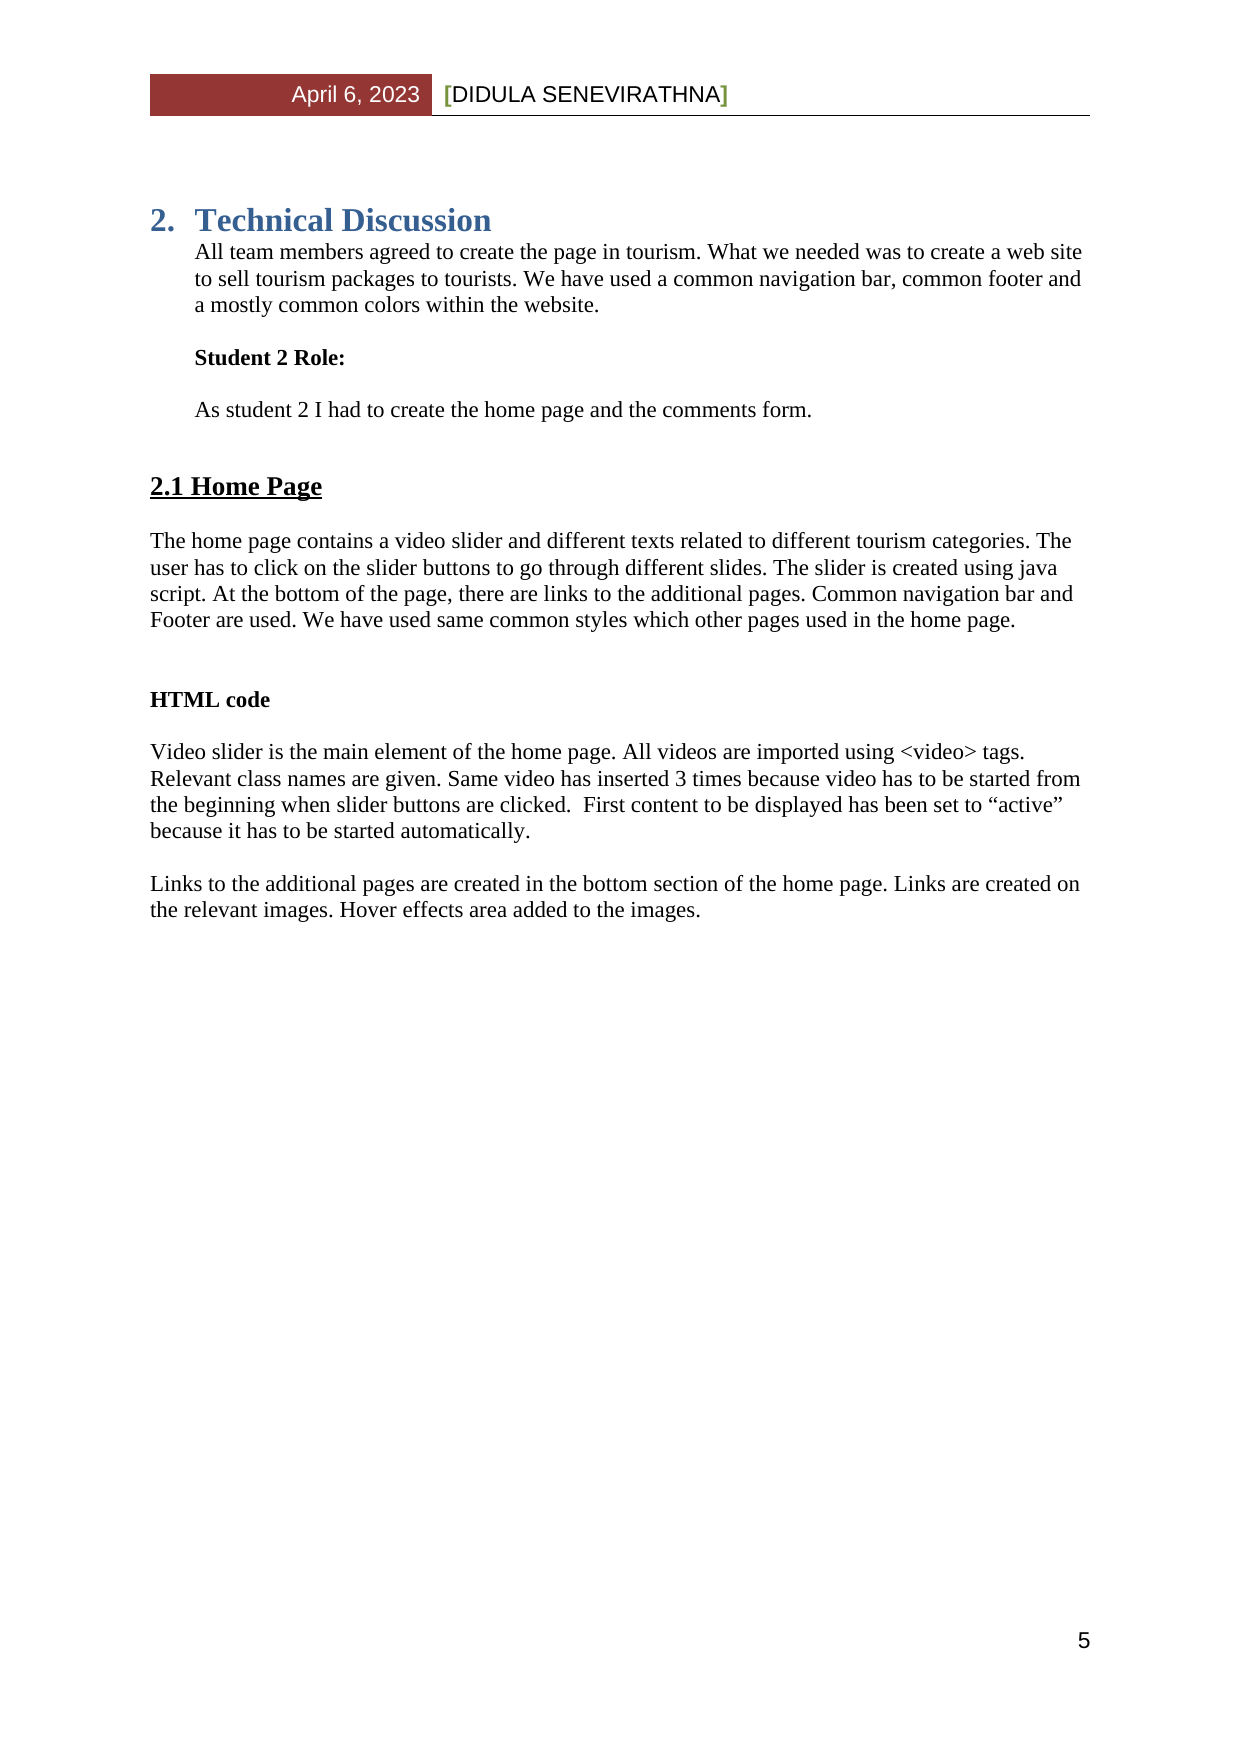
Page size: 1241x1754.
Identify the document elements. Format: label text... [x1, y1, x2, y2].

text All team members agreed to create the page in tourism. What we needed was to create a web site to sell tourism packages to tourists. We have used a common navigation bar, common footer and a mostly common colors within the website. [194, 238, 1090, 317]
text Links to the additional pages are created in the bottom section of the home page. Links are created on the relevant images. Hover effects area added to the images. [150, 870, 1090, 923]
text Video slider is the main element of the home page. All videos are imported using <video> tags. Relevant class names are given. Same video has inserted 3 times because video has to be started from the beginning when slider buttons are clicked. First content to be displayed has been set to “active” because it has to be started automatically. [150, 738, 1090, 844]
text HTML code [150, 686, 1090, 712]
text The home page contains a video slider and different texts related to different tourism categories. The user has to click on the slider buttons to go through different slides. The slider is created using java script. At the bottom of the page, there are links to the additional pages. Common navigation bar and Footer are used. We have used same common styles which other pages used in the home page. [150, 527, 1090, 633]
text As student 2 I had to create the home page and the comments form. [194, 396, 1090, 423]
text Student 2 Role: [194, 344, 1090, 370]
subtitle 2.1 Home Page [150, 470, 1090, 501]
subtitle Technical Discussion [150, 200, 1090, 238]
